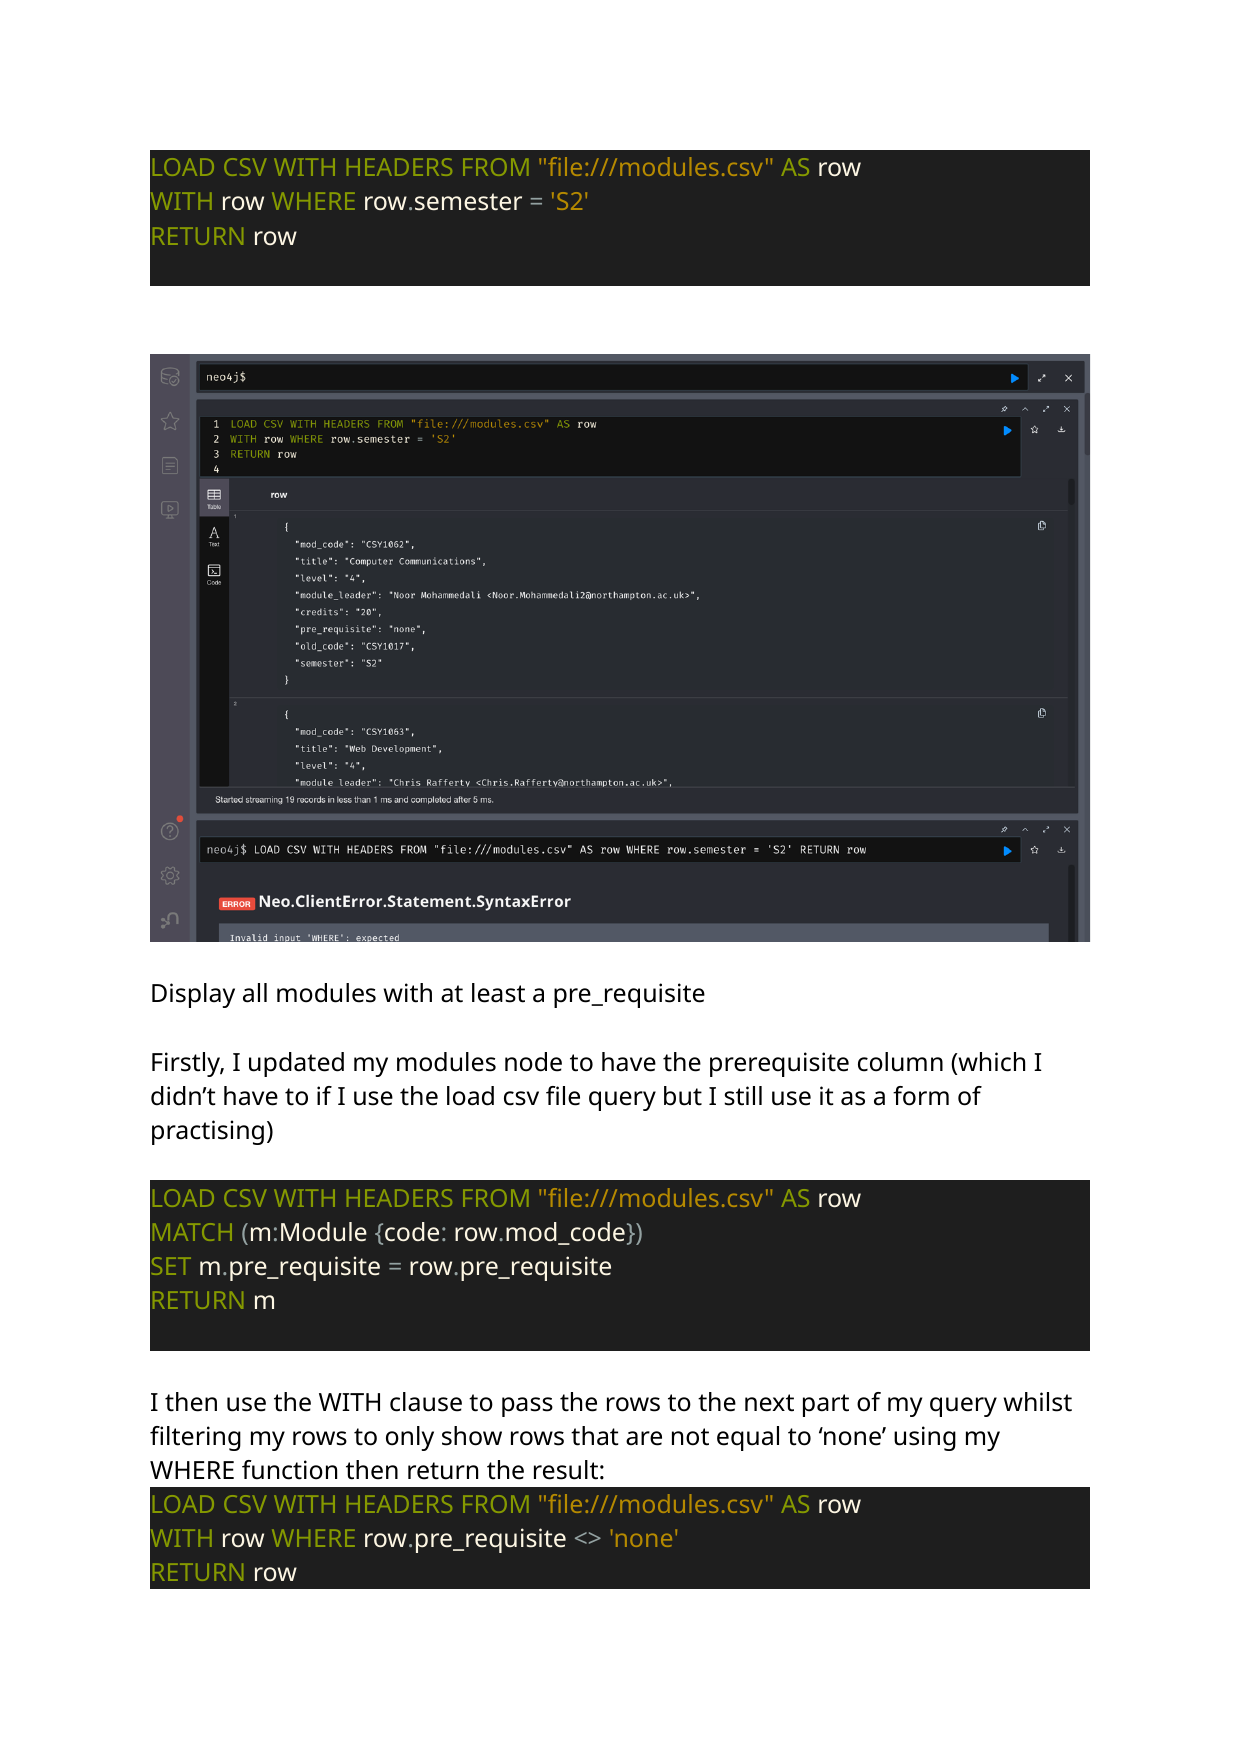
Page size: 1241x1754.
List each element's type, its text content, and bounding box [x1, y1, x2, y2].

text LOAD CSV WITH HEADERS FROM "file:///modules.csv" AS row [150, 1180, 1090, 1214]
text SET m.pre_requisite = row.pre_requisite [150, 1248, 1090, 1283]
text Firstly, I updated my modules node to have the prerequisite column (which I didn’t have to if I use the load csv file query but I still use it as a form of practising) [150, 1044, 1090, 1146]
text MATCH (m:Module {code: row.mod_code}) [150, 1214, 1090, 1248]
text RETURN m [150, 1283, 1090, 1317]
text LOAD CSV WITH HEADERS FROM "file:///modules.csv" AS row [150, 1487, 1090, 1521]
text I then use the WITH clause to pass the rows to the next part of my query whilst filtering my rows to only show rows that are not equal to ‘none’ using my WHERE function then return the result: [150, 1351, 1090, 1487]
text RETURN row [150, 1555, 1090, 1589]
text LOAD CSV WITH HEADERS FROM "file:///modules.csv" AS row [150, 150, 1090, 184]
picture [150, 354, 1091, 942]
text WITH row WHERE row.semester = 'S2' [150, 184, 1090, 218]
text Display all modules with at least a pre_requisite [150, 976, 1090, 1010]
text WITH row WHERE row.pre_requisite <> 'none' [150, 1521, 1090, 1555]
text RETURN row [150, 218, 1090, 252]
